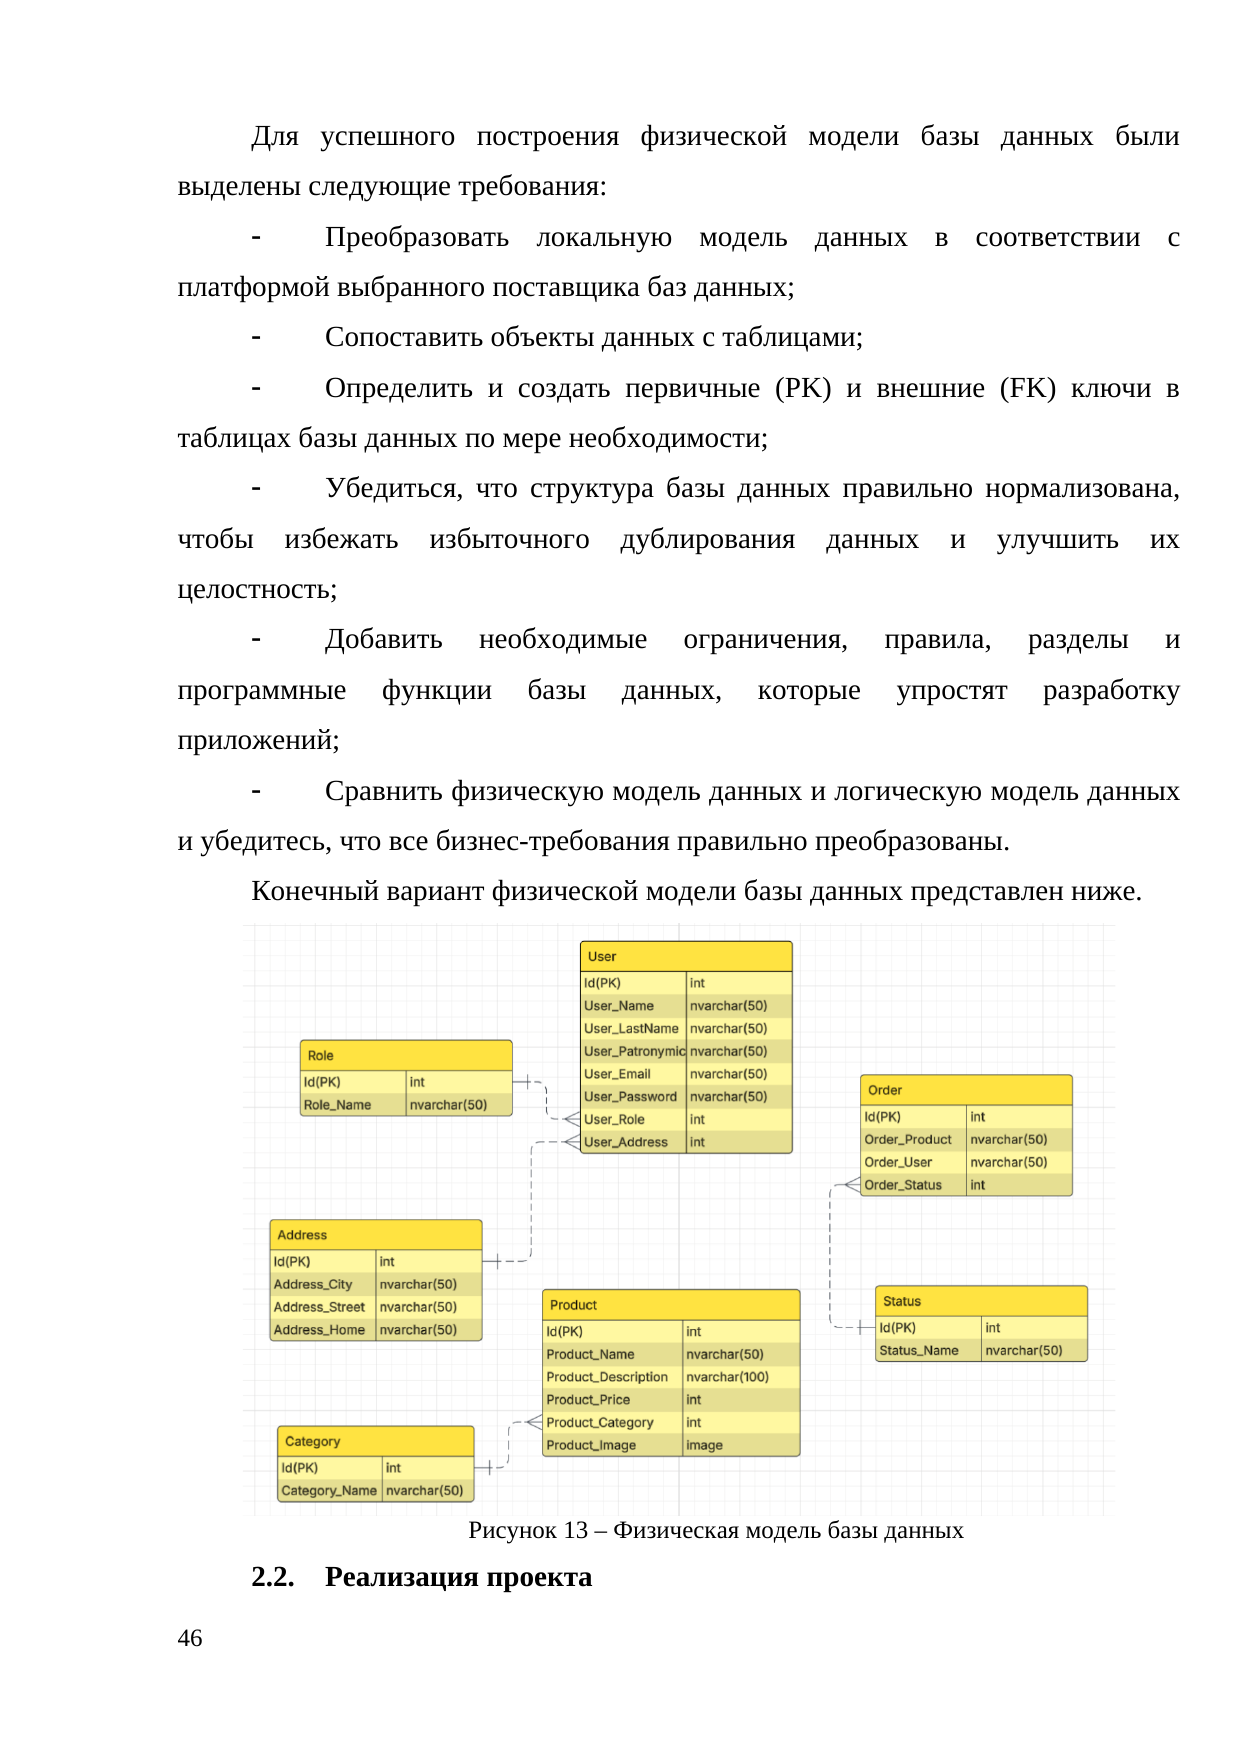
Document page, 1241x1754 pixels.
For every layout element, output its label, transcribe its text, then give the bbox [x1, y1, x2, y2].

list Сравнить физическую модель данных и логическую модель данных и убедитесь, что все бизнес-требования правильно преобразованы. [177, 773, 1181, 857]
text Конечный вариант физической модели базы данных представлен ниже. [177, 873, 1181, 907]
subtitle Реализация проекта [177, 1559, 1181, 1592]
text Рисунок 13 – Физическая модель базы данных [177, 1516, 1181, 1544]
picture [242, 923, 1116, 1516]
text Для успешного построения физической модели базы данных были выделены следующие требования: [177, 118, 1181, 202]
list Убедиться, что структура базы данных правильно нормализована, чтобы избежать избыточного дублирования данных и улучшить их целостность; [177, 471, 1181, 605]
list Сопоставить объекты данных с таблицами; [177, 319, 1181, 353]
list Преобразовать локальную модель данных в соответствии с платформой выбранного поставщика баз данных; [177, 219, 1181, 303]
list Определить и создать первичные (PK) и внешние (FK) ключи в таблицах базы данных по мере необходимости; [177, 370, 1181, 454]
list Добавить необходимые ограничения, правила, разделы и программные функции базы данных, которые упростят разработку приложений; [177, 622, 1181, 756]
